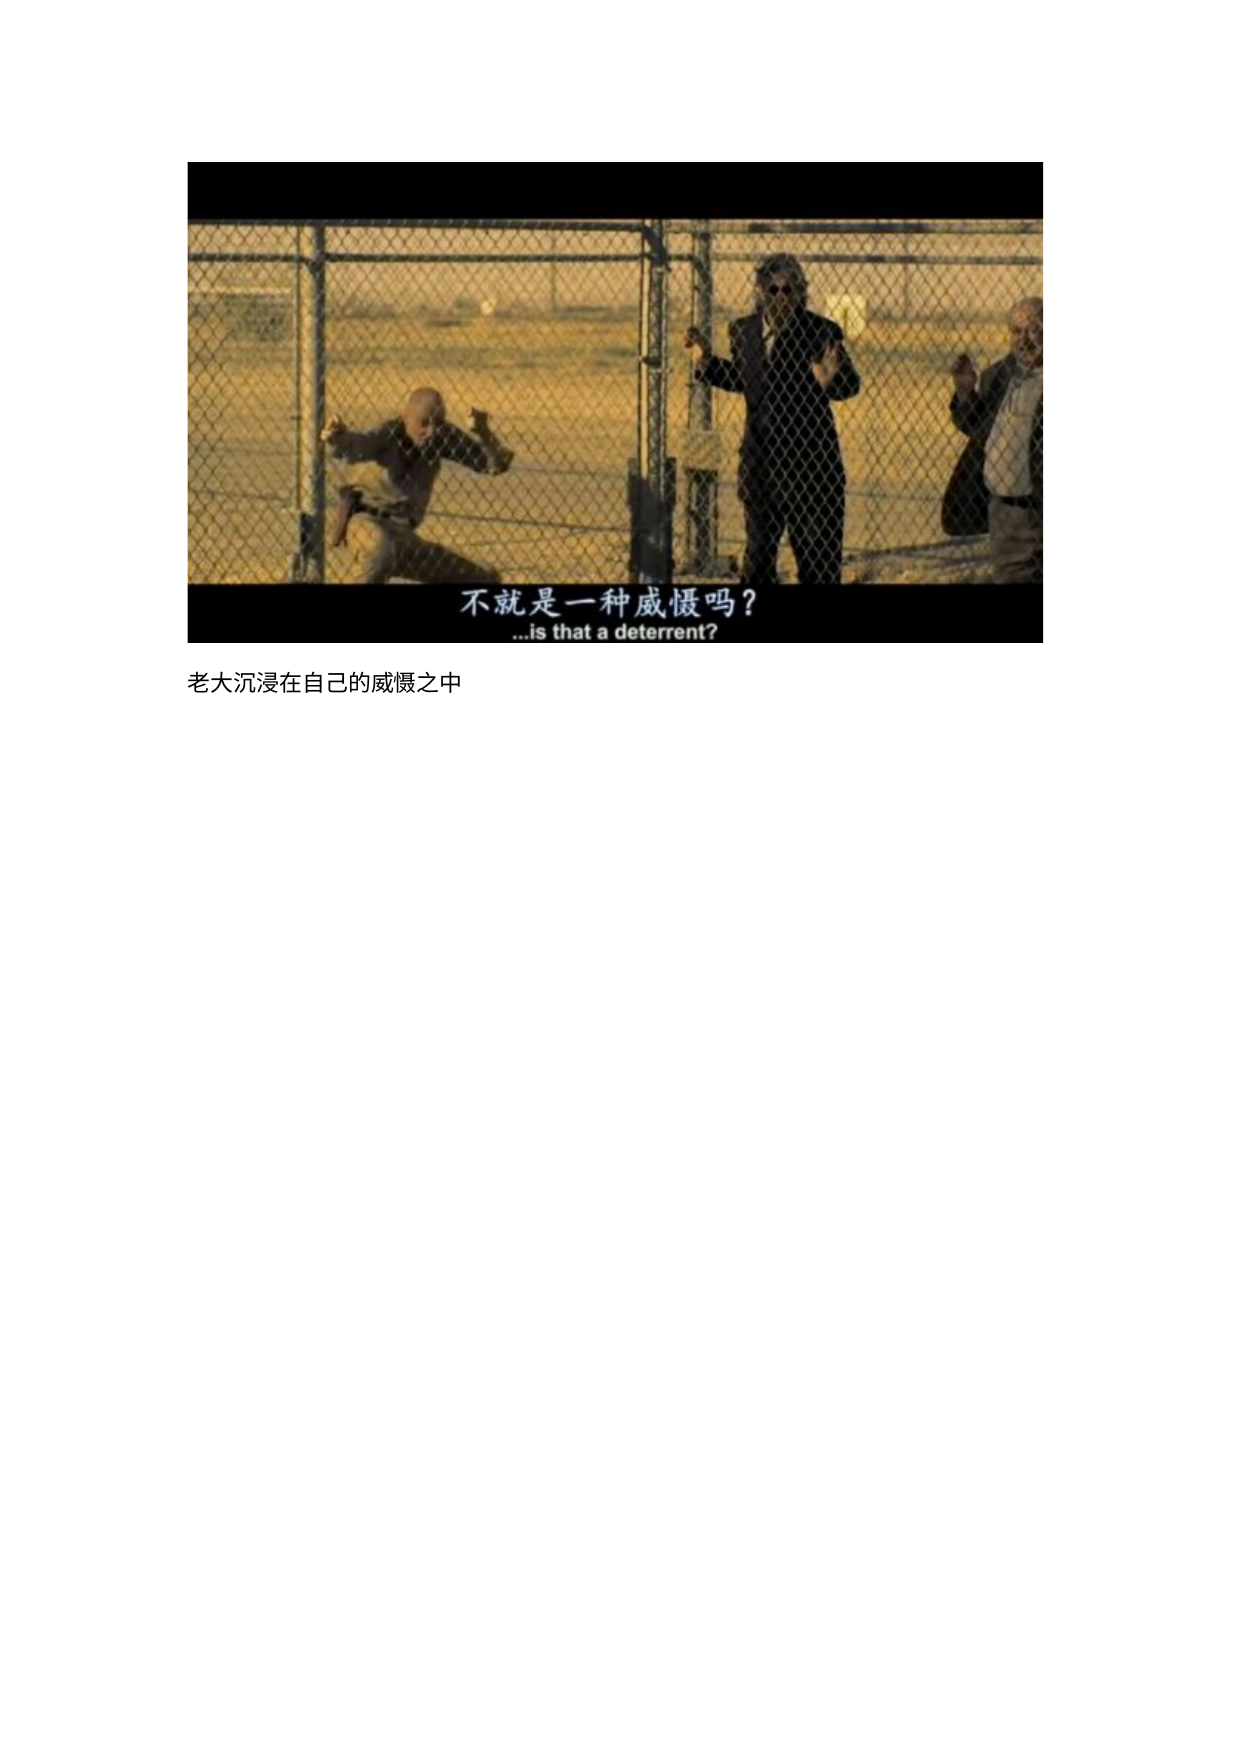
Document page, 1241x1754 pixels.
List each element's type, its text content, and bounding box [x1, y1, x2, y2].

text 老大沉浸在自己的威慑之中 [187, 649, 1053, 714]
picture [187, 162, 1044, 643]
